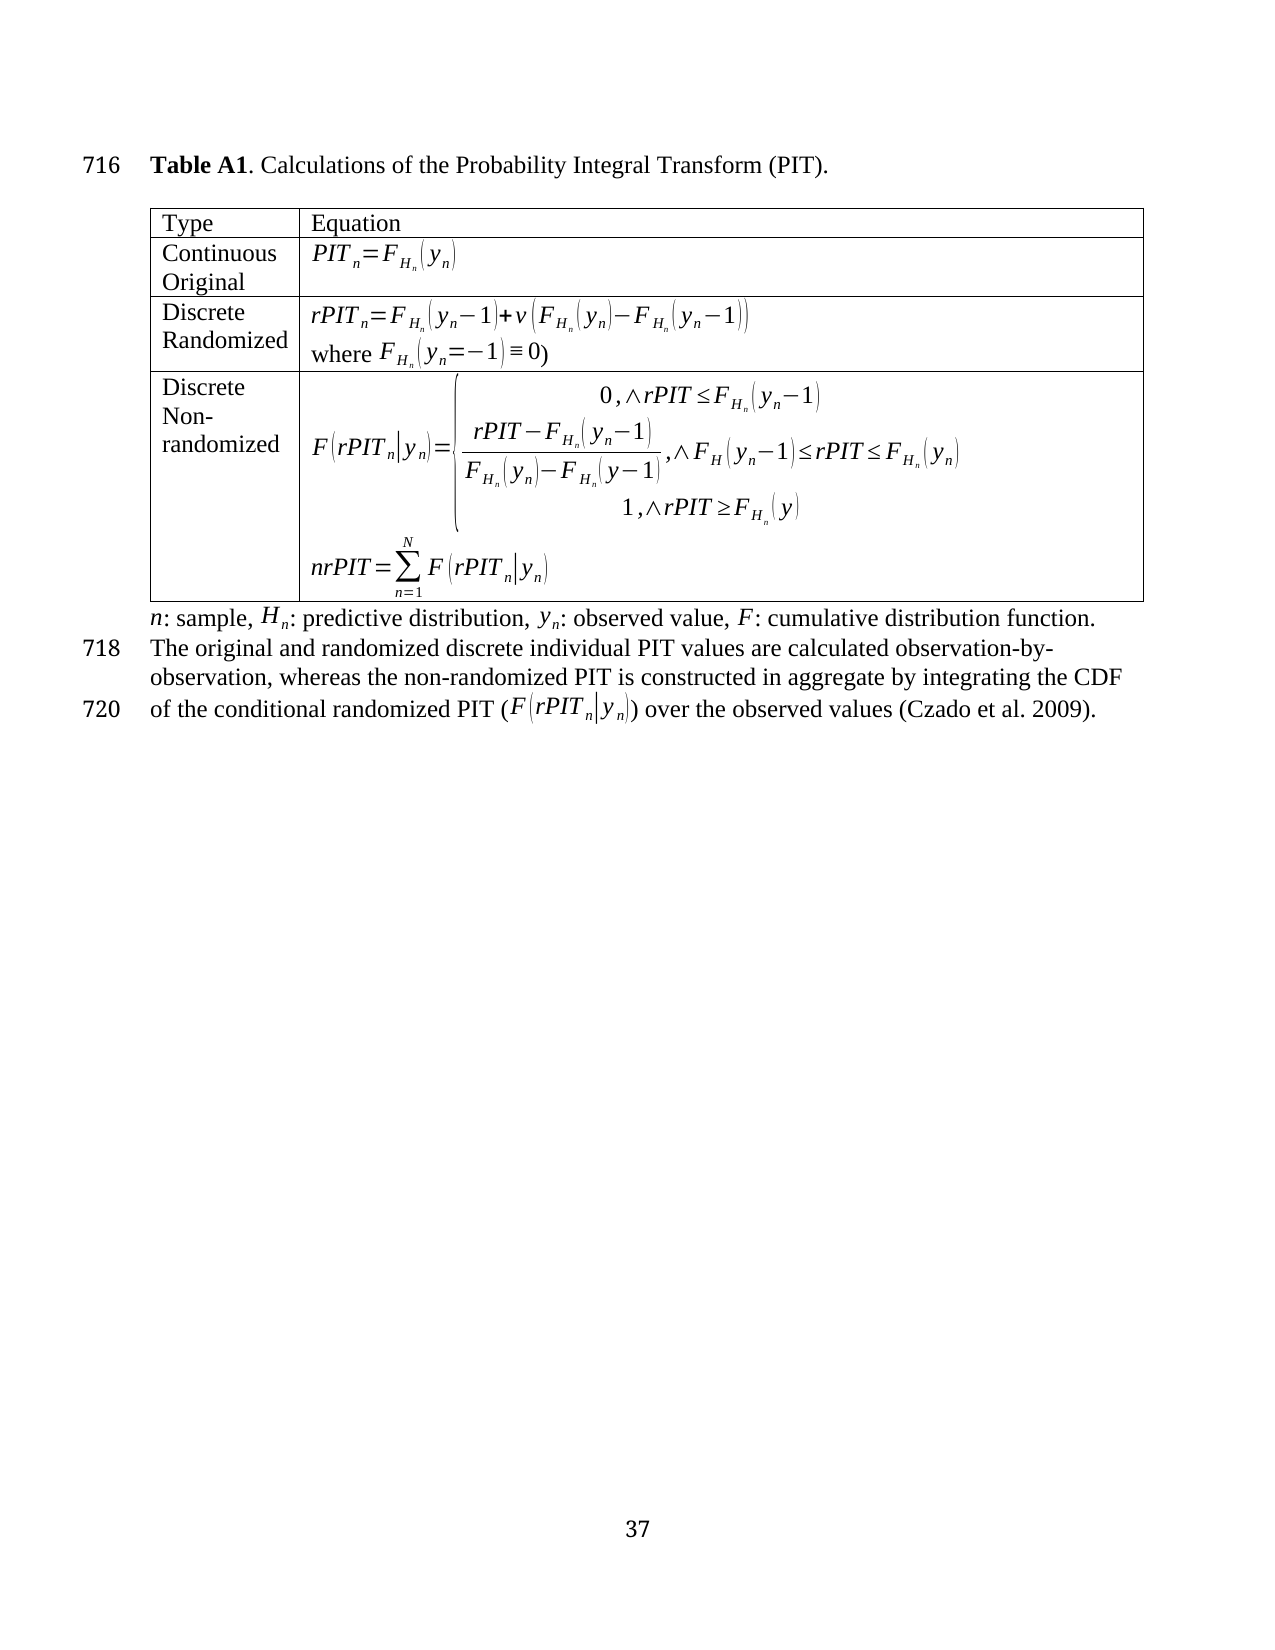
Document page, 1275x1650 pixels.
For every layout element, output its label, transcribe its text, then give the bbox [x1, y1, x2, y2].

table_cell Discrete Randomized [151, 297, 299, 371]
table_header Equation [300, 209, 1143, 237]
table_cell [300, 238, 1143, 296]
text Table A1. Calculations of the Probability Integral Transform (PIT). [150, 150, 1125, 179]
text : sample, : predictive distribution, : observed value, : cumulative distribution function. The original and randomized discrete individual PIT values are calculated observation-by-observation, whereas the non-randomized PIT is constructed in aggregate by integrating the CDF of the conditional randomized PIT () over the observed values (Czado et al. 2009). [150, 602, 1125, 726]
table_header Type [151, 209, 299, 237]
table_cell where ) [300, 297, 1143, 371]
table_cell Discrete Non-randomized [151, 372, 299, 601]
table_cell Continuous Original [151, 238, 299, 296]
table_cell [300, 372, 1143, 601]
